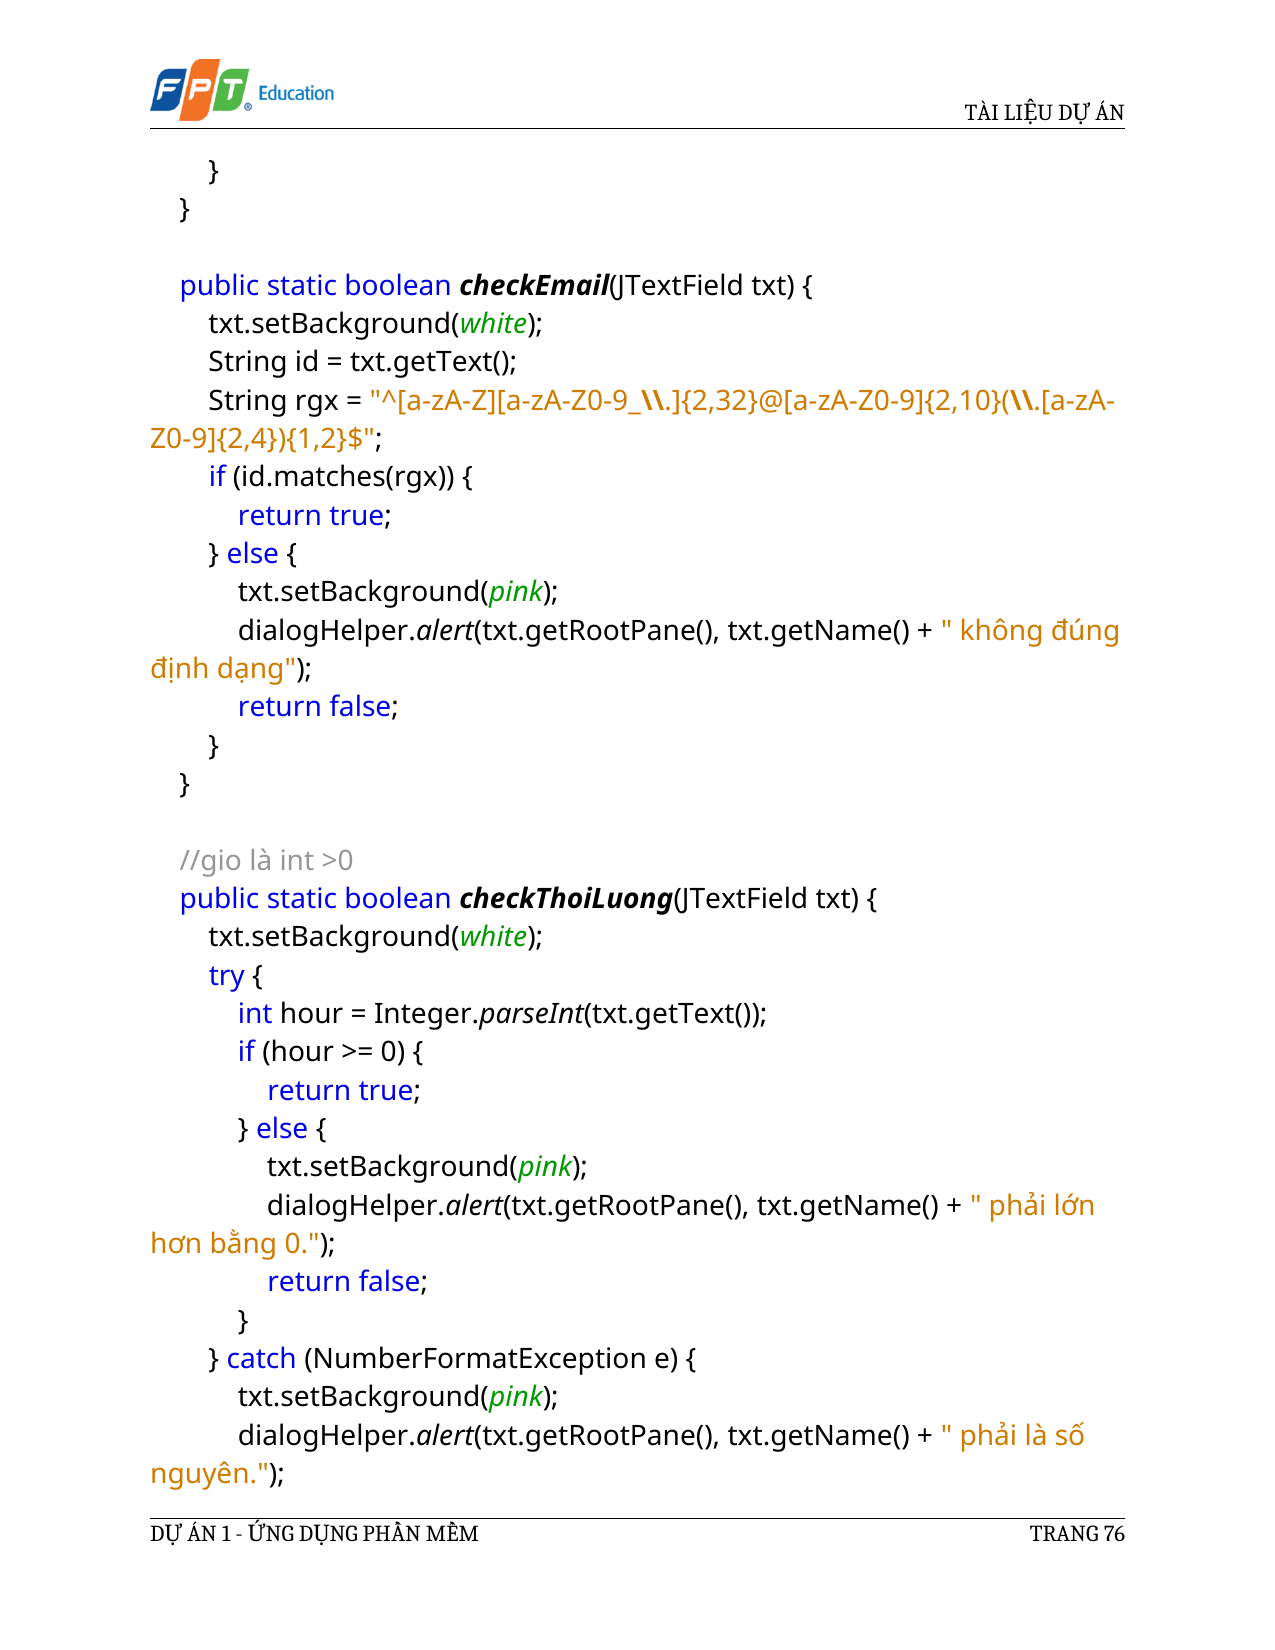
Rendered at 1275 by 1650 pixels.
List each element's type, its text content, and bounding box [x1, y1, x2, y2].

text return false; [150, 687, 1125, 725]
text return false; [150, 1262, 1125, 1300]
text } [150, 188, 1125, 227]
text dialogHelper.alert(txt.getRootPane(), txt.getName() + " phải là số nguyên."); [150, 1415, 1125, 1492]
text } else { [150, 533, 1125, 572]
text if (hour >= 0) { [150, 1032, 1125, 1070]
text dialogHelper.alert(txt.getRootPane(), txt.getName() + " phải lớn hơn bằng 0."); [150, 1185, 1125, 1262]
text txt.setBackground(pink); [150, 1147, 1125, 1185]
text public static boolean checkEmail(JTextField txt) { [150, 265, 1125, 303]
text if (id.matches(rgx)) { [150, 457, 1125, 495]
text String rgx = "^[a-zA-Z][a-zA-Z0-9_\\.]{2,32}@[a-zA-Z0-9]{2,10}(\\.[a-zA-Z0-9]{2,4}){1,2}$"; [150, 380, 1125, 457]
text return true; [150, 1070, 1125, 1108]
text } [150, 725, 1125, 763]
text String id = txt.getText(); [150, 342, 1125, 380]
text } catch (NumberFormatException e) { [150, 1338, 1125, 1377]
text txt.setBackground(white); [150, 303, 1125, 342]
text txt.setBackground(pink); [150, 572, 1125, 610]
text } [150, 1300, 1125, 1338]
text } else { [150, 1108, 1125, 1147]
picture [150, 59, 336, 121]
text return true; [150, 495, 1125, 533]
text public static boolean checkThoiLuong(JTextField txt) { [150, 878, 1125, 917]
text int hour = Integer.parseInt(txt.getText()); [150, 993, 1125, 1032]
text } [150, 150, 1125, 188]
text } [150, 763, 1125, 802]
text txt.setBackground(pink); [150, 1377, 1125, 1415]
text //gio là int >0 [150, 840, 1125, 878]
text try { [150, 955, 1125, 993]
text dialogHelper.alert(txt.getRootPane(), txt.getName() + " không đúng định dạng"); [150, 610, 1125, 687]
text txt.setBackground(white); [150, 917, 1125, 955]
